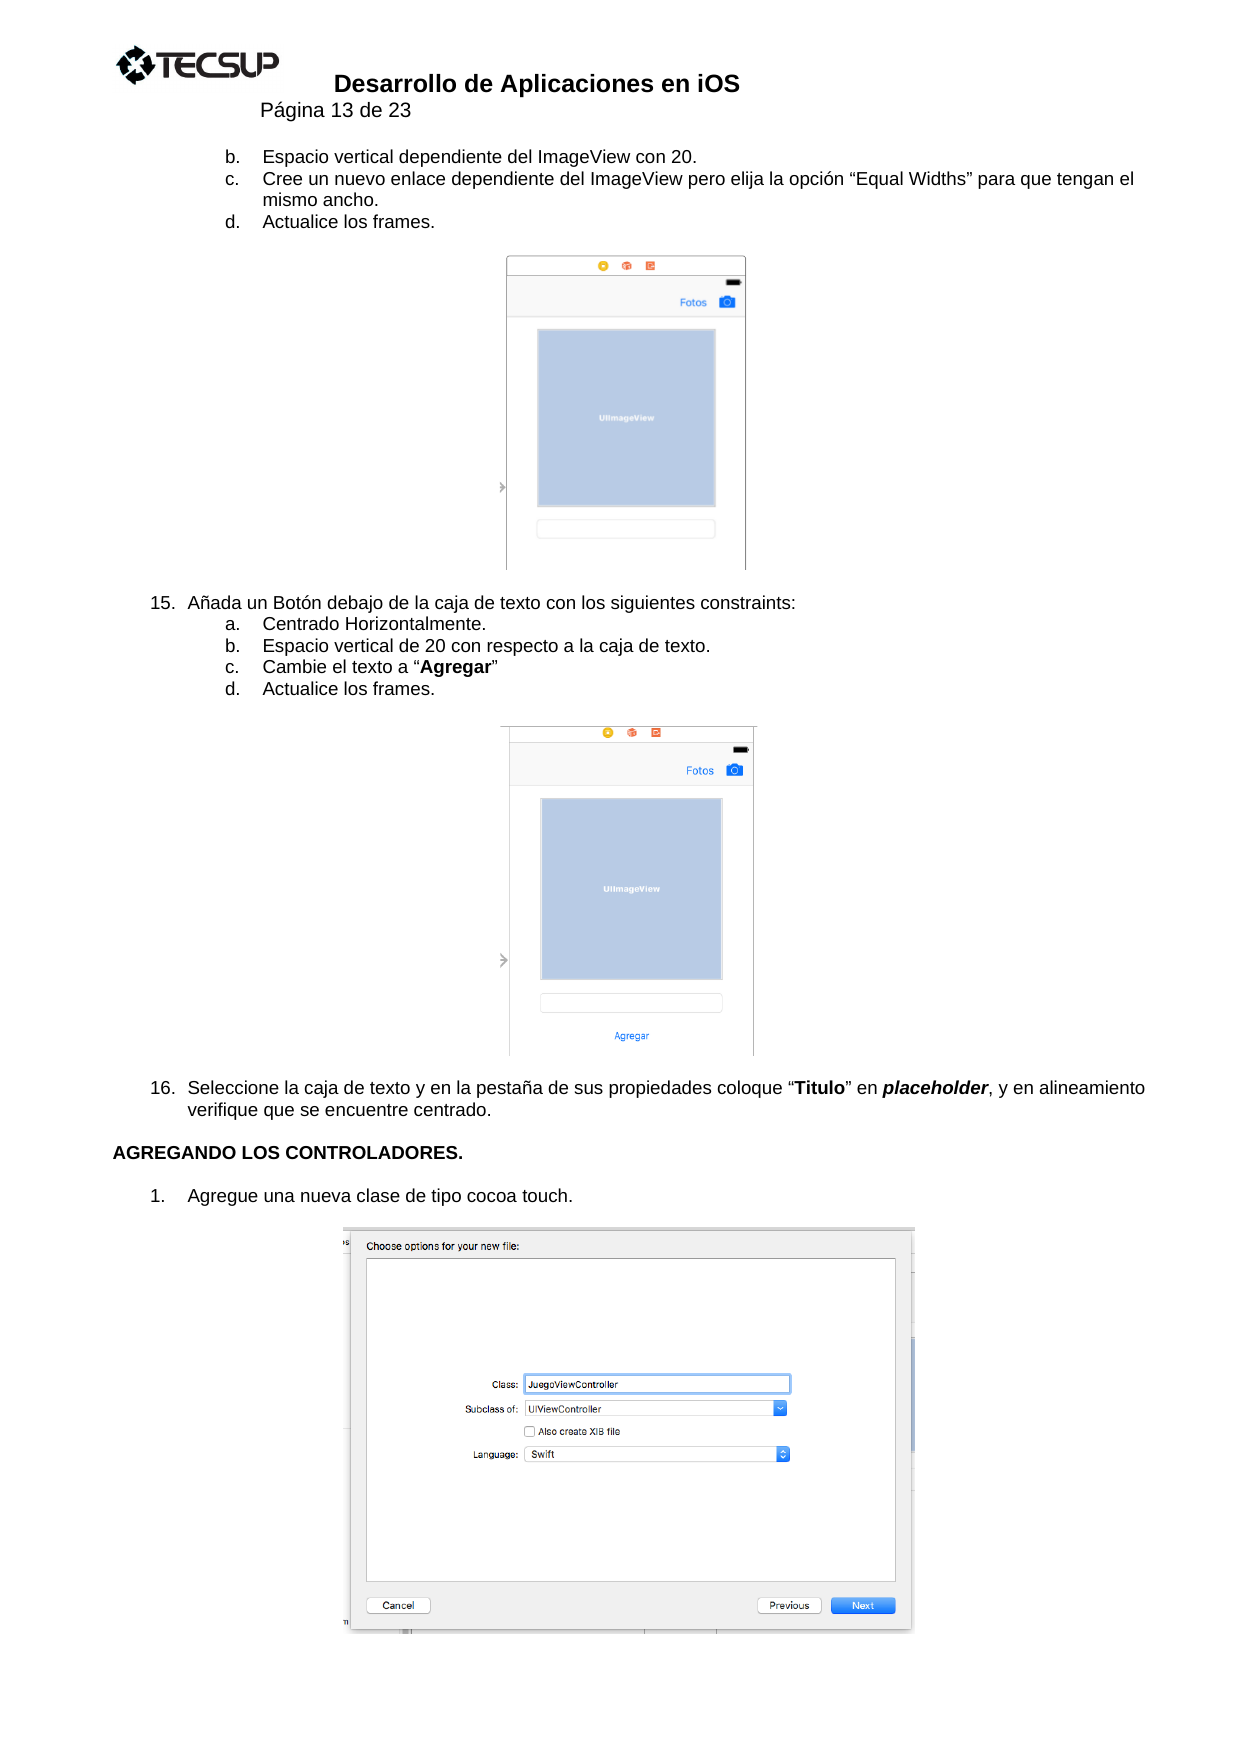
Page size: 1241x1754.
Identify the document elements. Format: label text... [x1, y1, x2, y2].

list Añada un Botón debajo de la caja de texto con los siguientes constraints: [150, 592, 1146, 613]
list Cree un nuevo enlace dependiente del ImageView pero elija la opción “Equal Widths” para que tengan el mismo ancho. [225, 168, 1146, 211]
text AGREGANDO LOS CONTROLADORES. [112, 1142, 1146, 1163]
list Espacio vertical dependiente del ImageView con 20. [225, 146, 1146, 168]
list Agregue una nueva clase de tipo cocoa touch. [150, 1185, 1146, 1206]
list Actualice los frames. [225, 678, 1146, 699]
picture [499, 253, 759, 570]
picture [500, 721, 758, 1056]
picture [343, 1227, 915, 1634]
list Seleccione la caja de texto y en la pestaña de sus propiedades coloque “Titulo” en placeholder, y en alineamiento verifique que se encuentre centrado. [150, 1077, 1146, 1120]
list Cambie el texto a “Agregar” [225, 656, 1146, 678]
list Actualice los frames. [225, 211, 1146, 232]
list Centrado Horizontalmente. [225, 613, 1146, 635]
picture [112, 44, 284, 93]
list Espacio vertical de 20 con respecto a la caja de texto. [225, 635, 1146, 656]
